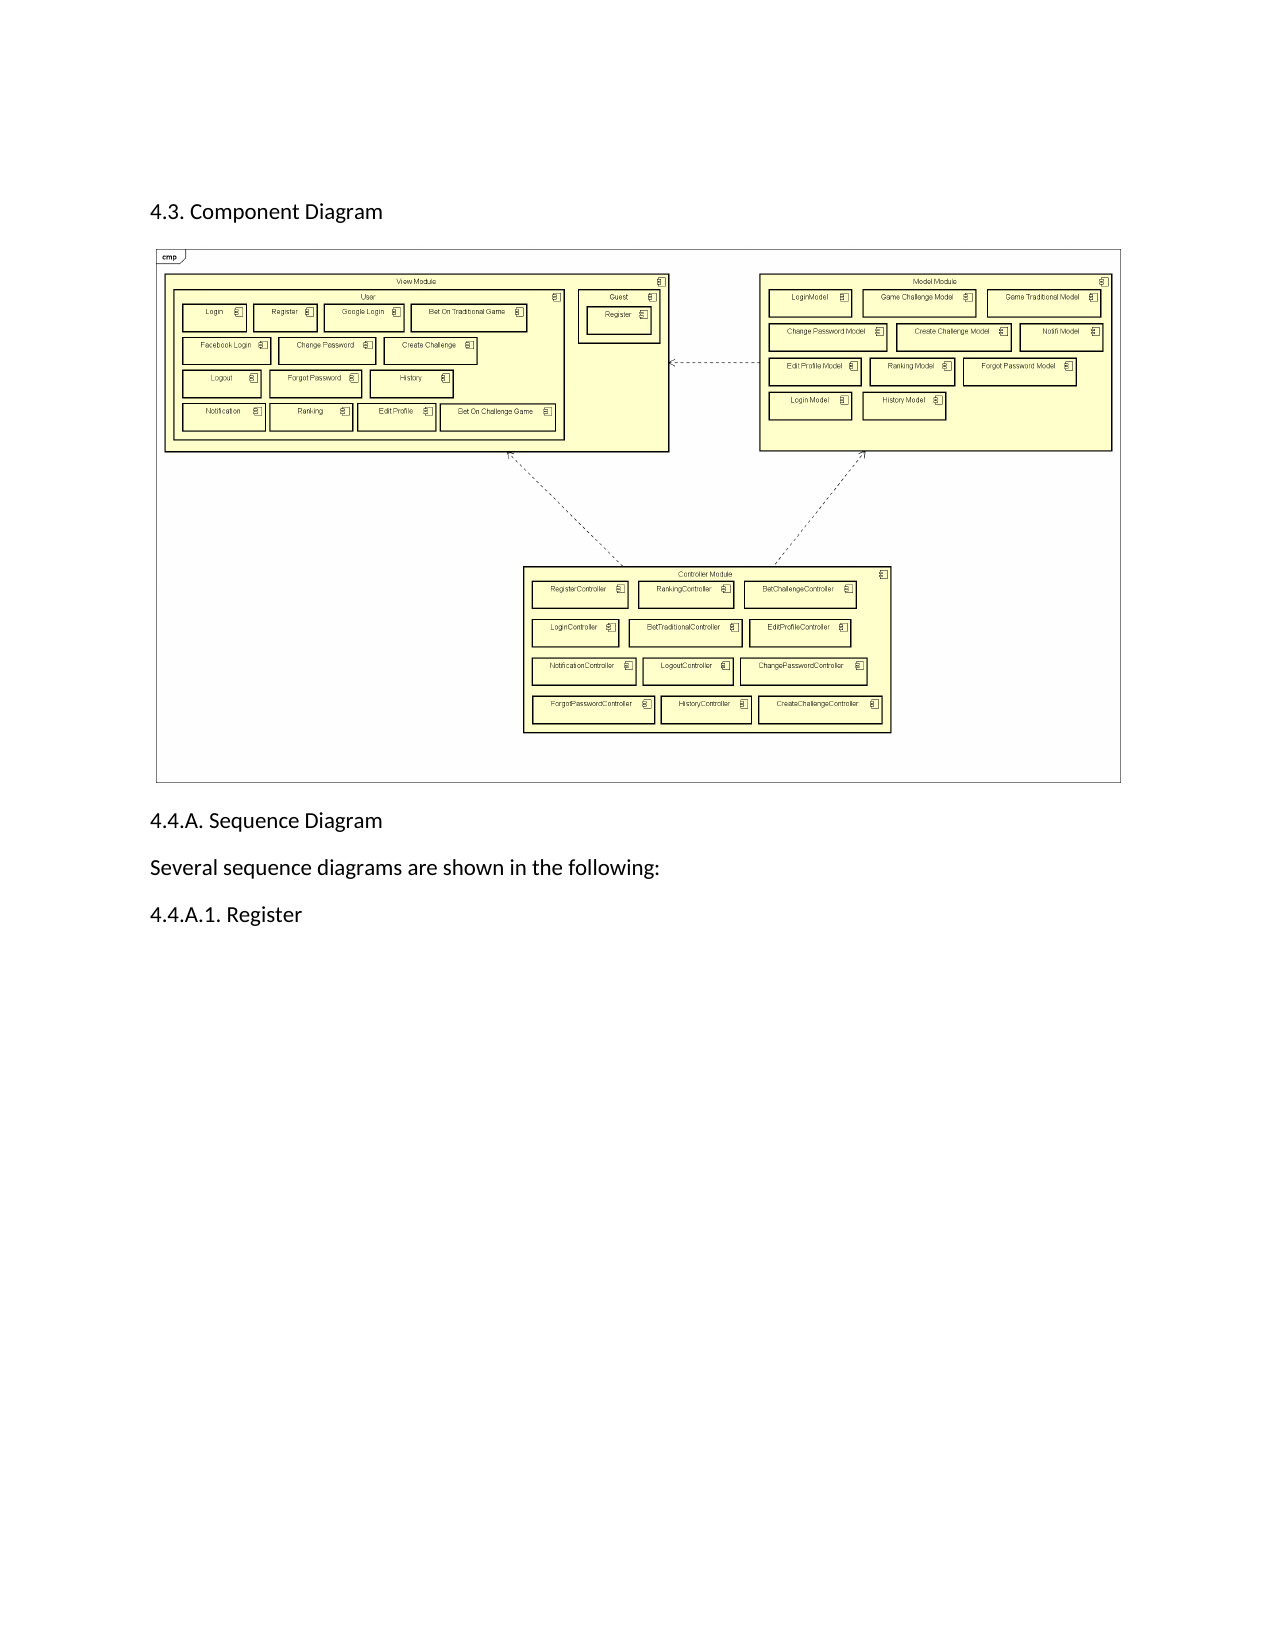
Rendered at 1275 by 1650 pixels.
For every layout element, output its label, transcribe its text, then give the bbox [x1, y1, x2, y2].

text 4.4.A.1. Register [150, 900, 1125, 928]
text Several sequence diagrams are shown in the following: [150, 853, 1125, 881]
text 4.4.A. Sequence Diagram [150, 806, 1125, 834]
text 4.3. Component Diagram [150, 197, 1125, 225]
picture [150, 243, 1125, 788]
